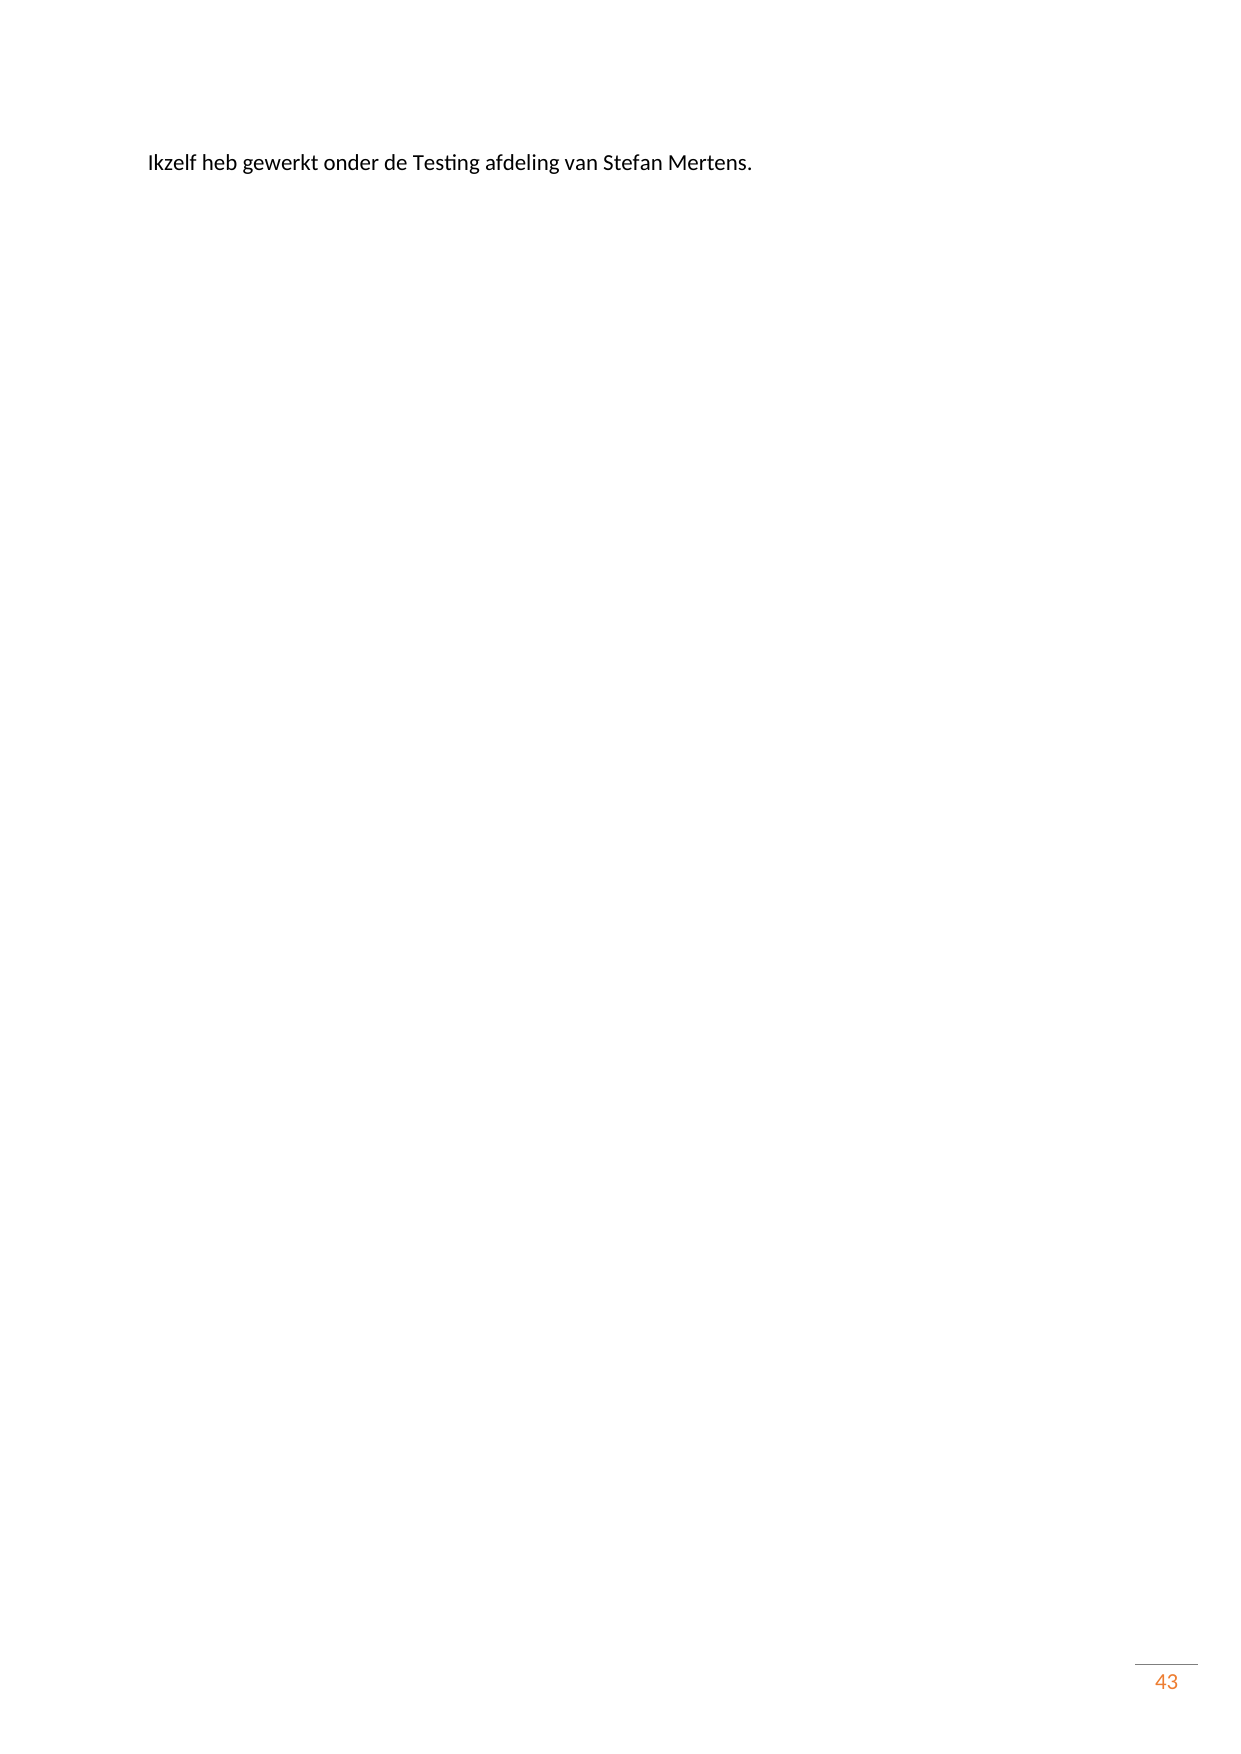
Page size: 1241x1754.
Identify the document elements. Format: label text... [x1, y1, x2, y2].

text Ikzelf heb gewerkt onder de Testing afdeling van Stefan Mertens. [148, 148, 1093, 176]
